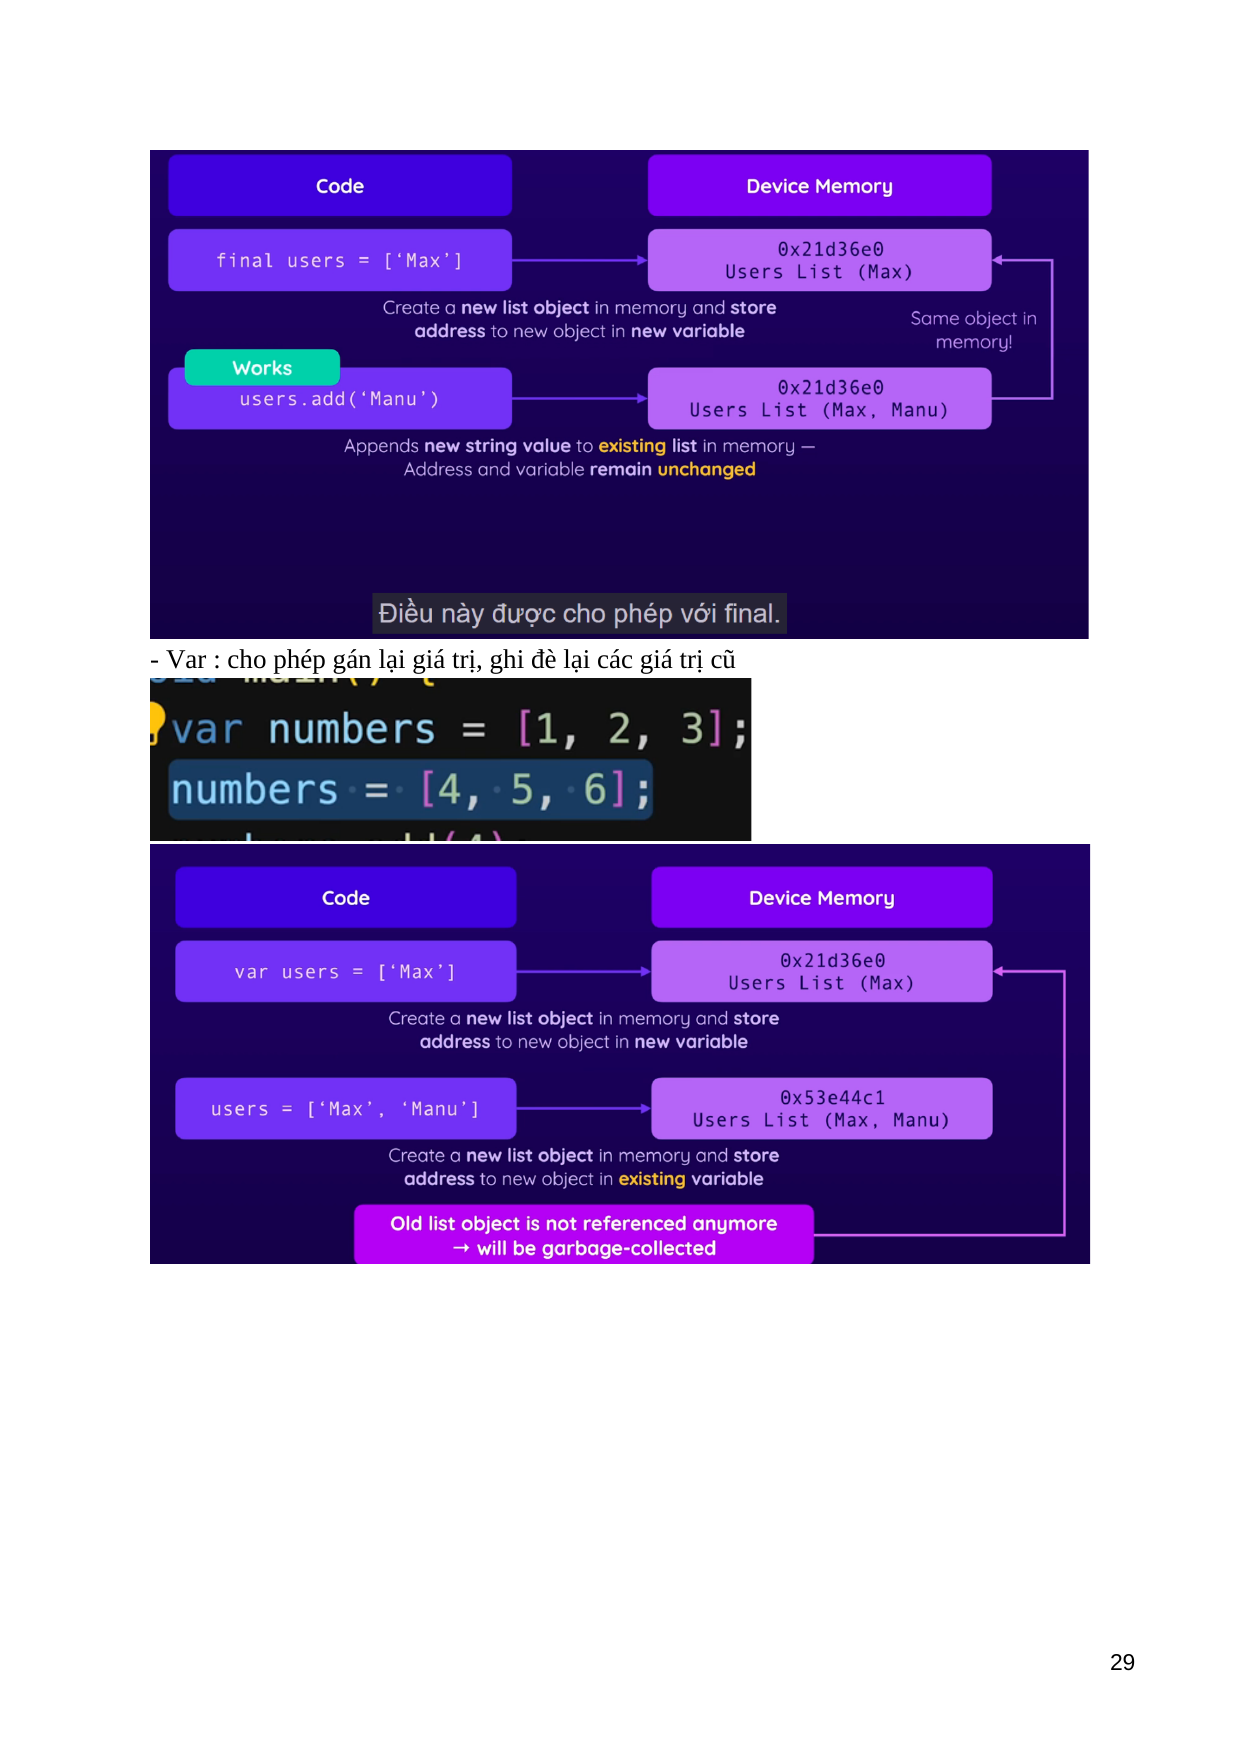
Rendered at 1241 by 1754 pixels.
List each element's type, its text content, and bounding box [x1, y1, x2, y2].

picture [150, 150, 1089, 639]
picture [150, 678, 752, 841]
picture [150, 844, 1091, 1264]
list - Var : cho phép gán lại giá trị, ghi đè lại các giá trị cũ [150, 643, 1135, 674]
